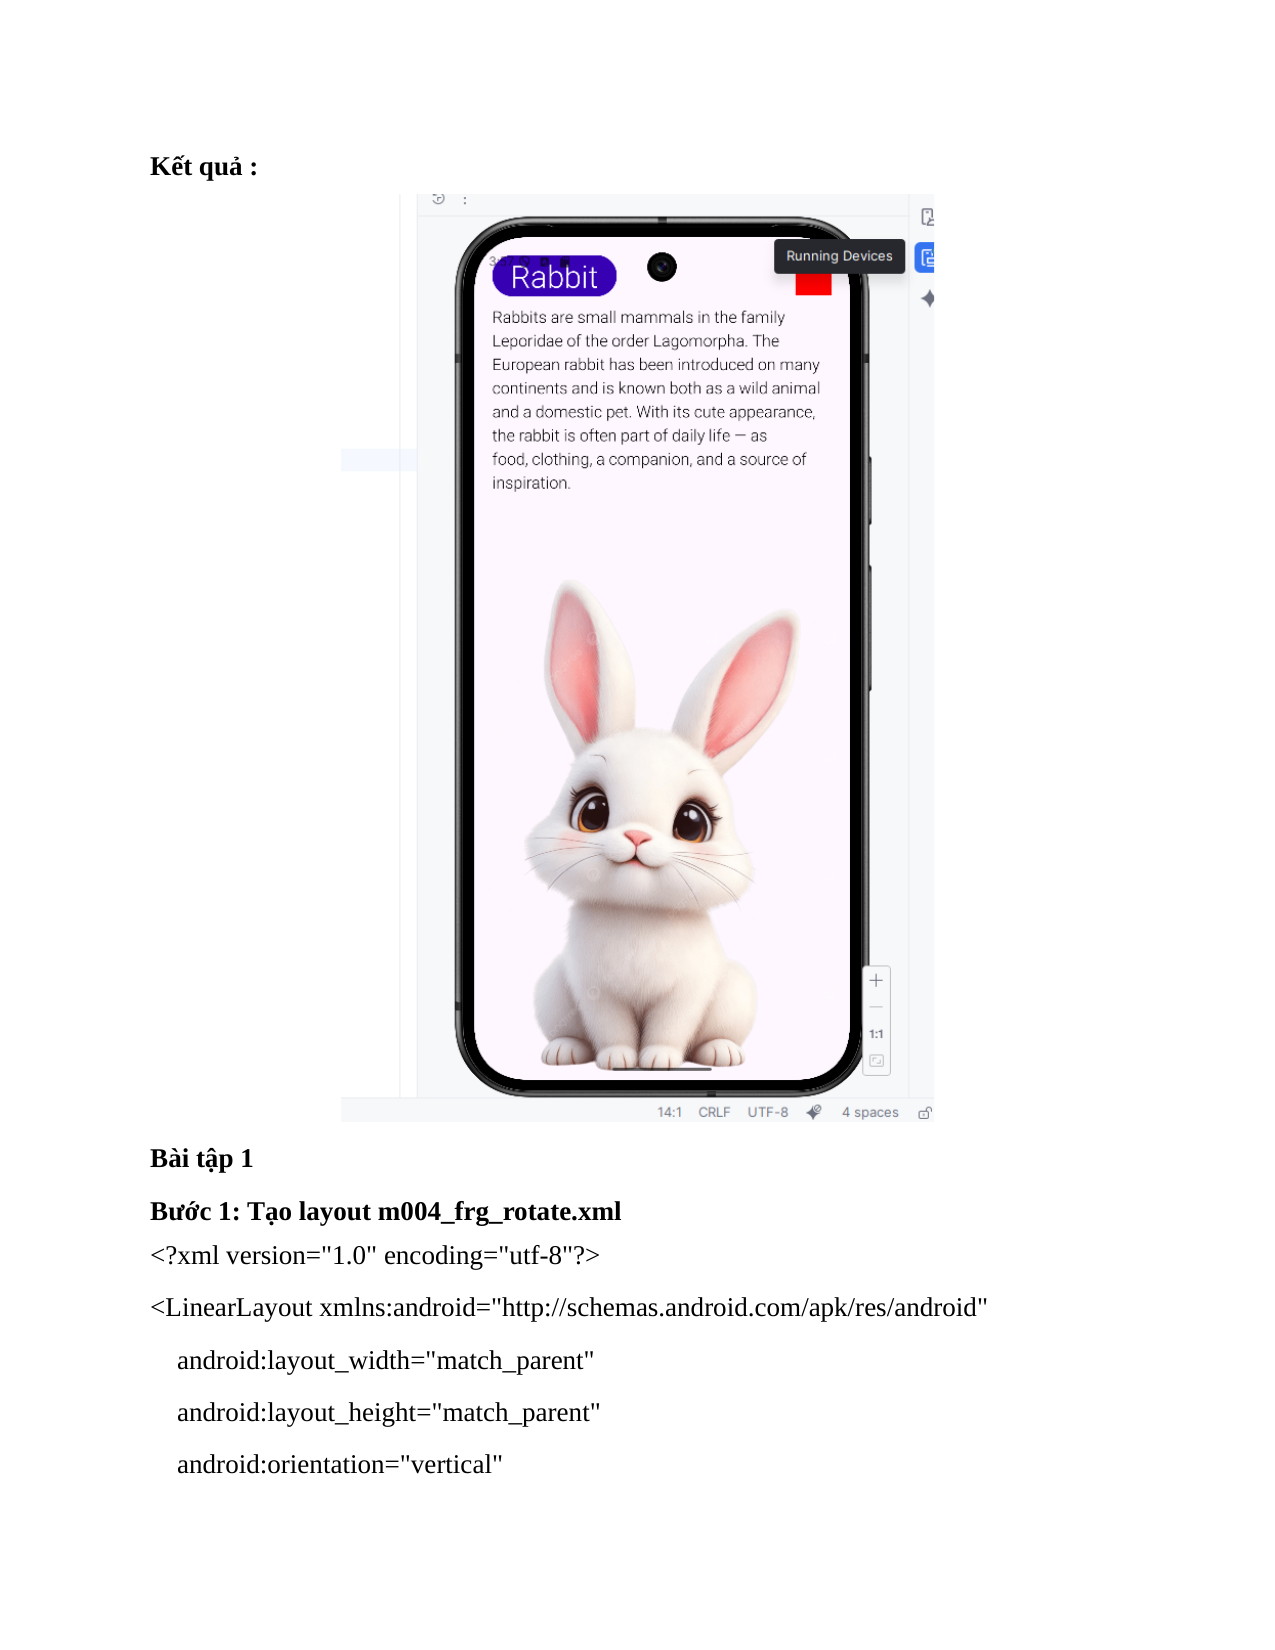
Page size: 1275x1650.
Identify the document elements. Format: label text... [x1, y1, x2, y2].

text <LinearLayout xmlns:android="http://schemas.android.com/apk/res/android" [150, 1291, 1125, 1322]
text android:orientation="vertical" [150, 1448, 1125, 1480]
subtitle Bài tập 1 [150, 1142, 1125, 1174]
subtitle Bước 1: Tạo layout m004_frg_rotate.xml [150, 1195, 1125, 1226]
text android:layout_height="match_parent" [150, 1396, 1125, 1427]
text android:layout_width="match_parent" [150, 1344, 1125, 1375]
picture [341, 194, 935, 1122]
subtitle Kết quả : [150, 150, 1125, 181]
text <?xml version="1.0" encoding="utf-8"?> [150, 1239, 1125, 1270]
